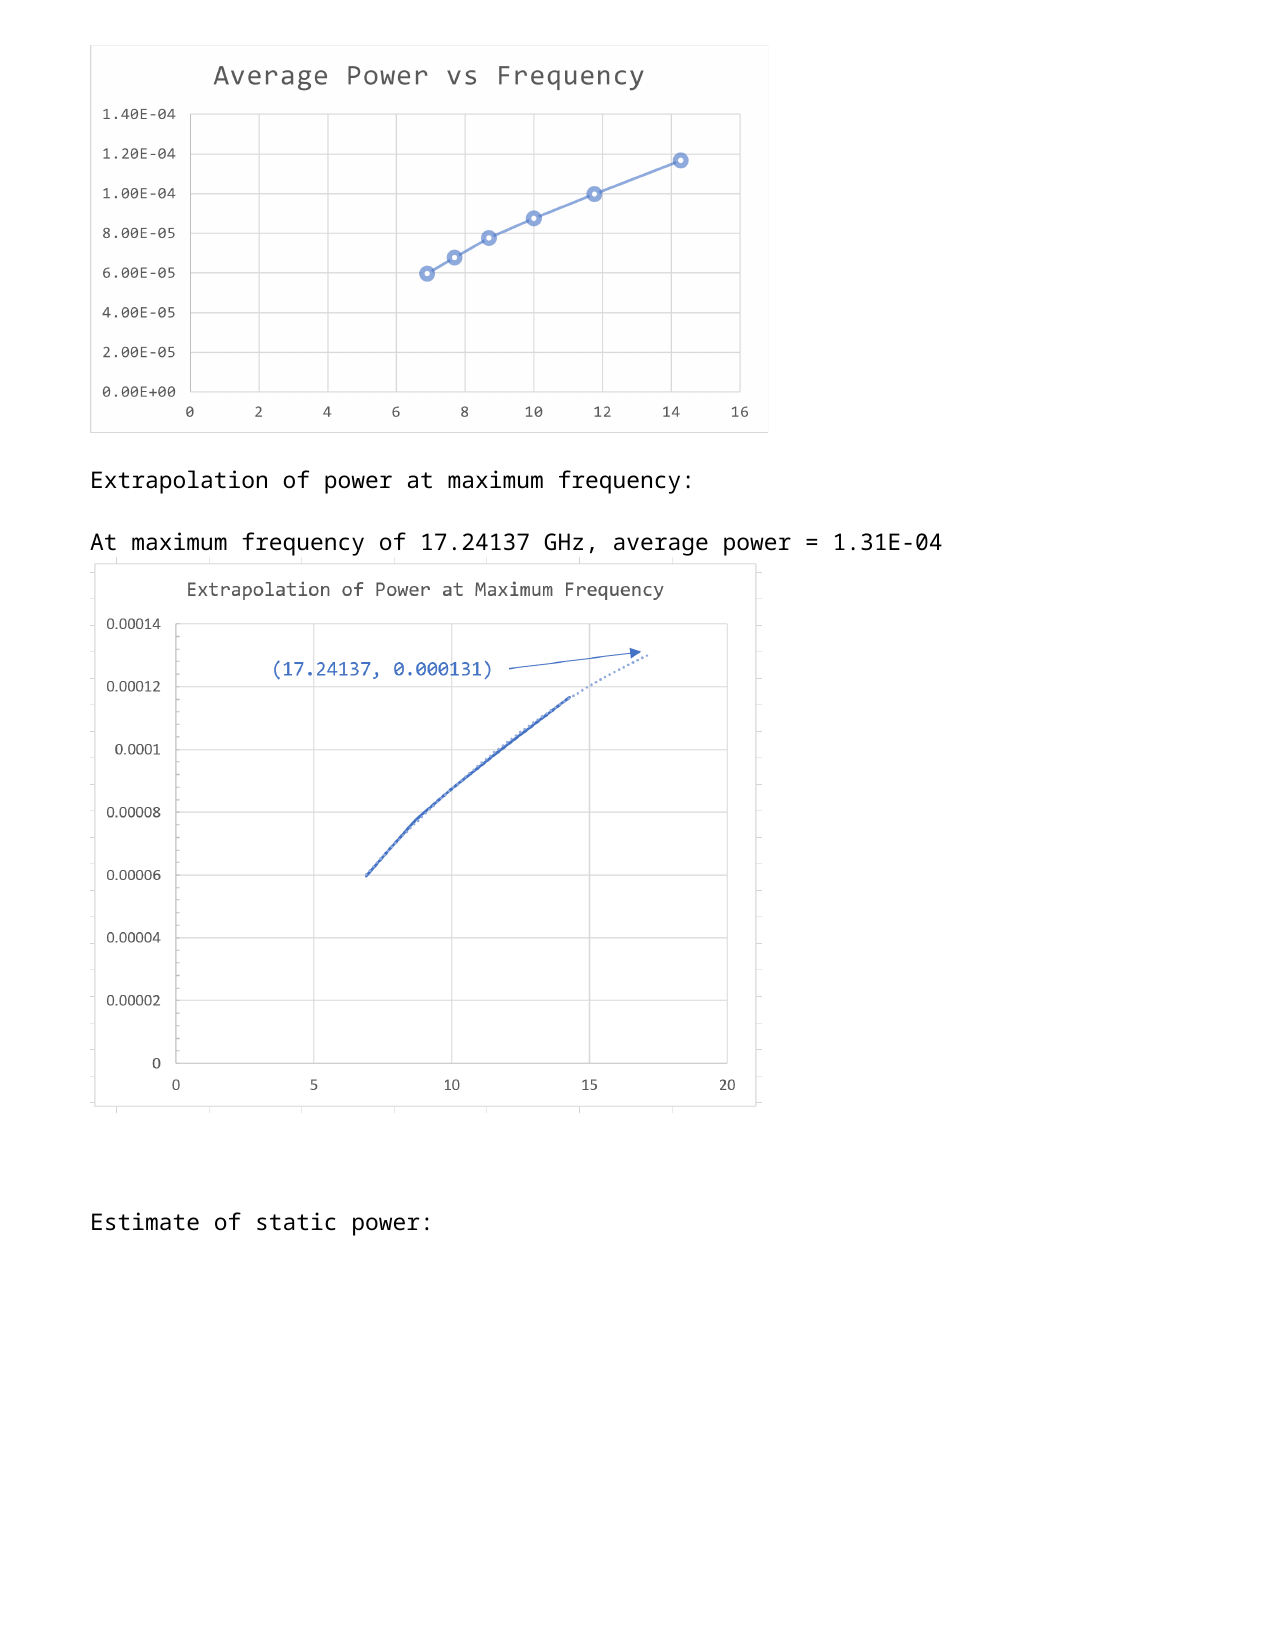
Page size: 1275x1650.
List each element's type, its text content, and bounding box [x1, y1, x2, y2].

picture [90, 45, 769, 433]
picture [90, 557, 762, 1113]
text At maximum frequency of 17.24137 GHz, average power = 1.31E-04 [90, 526, 1185, 557]
text Extrapolation of power at maximum frequency: [90, 464, 1185, 495]
text Estimate of static power: [90, 1206, 1185, 1237]
